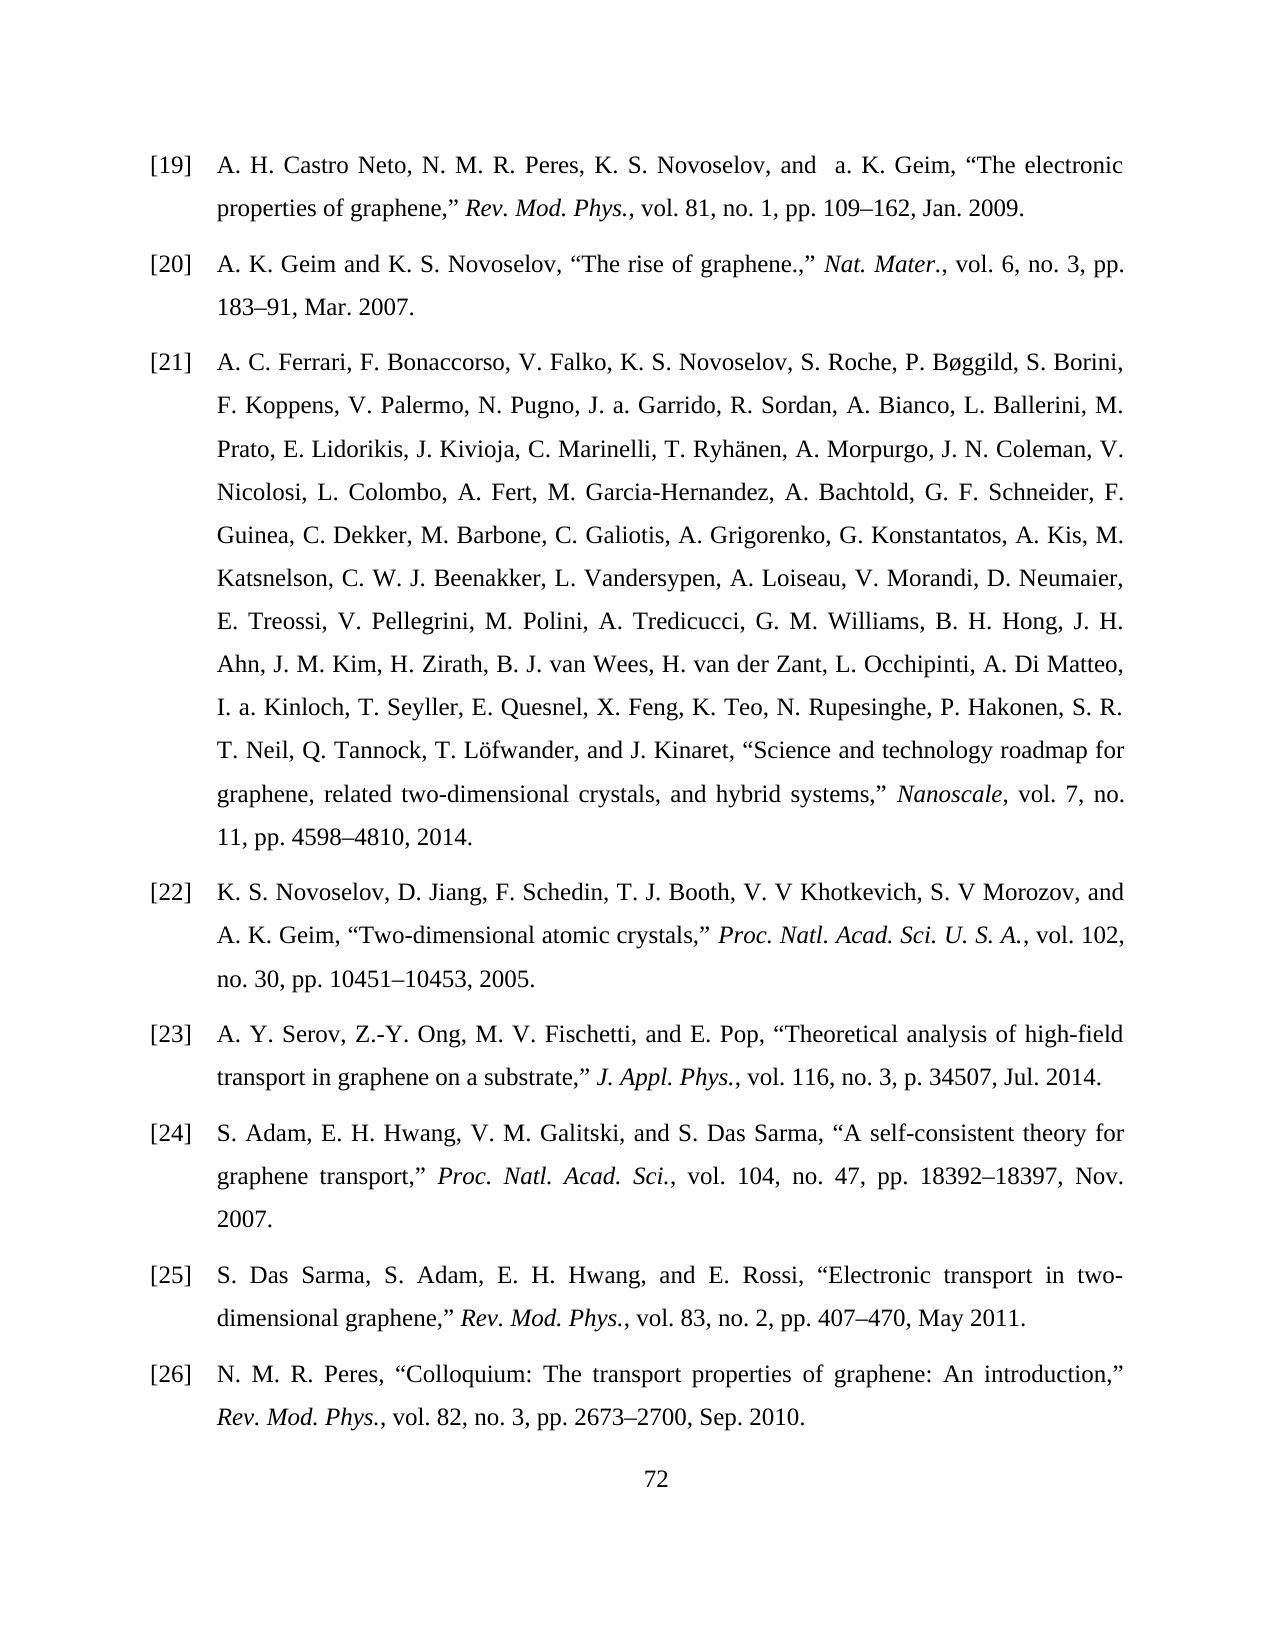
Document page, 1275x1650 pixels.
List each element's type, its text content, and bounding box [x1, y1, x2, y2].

text [26] N. M. R. Peres, “Colloquium: The transport properties of graphene: An introduction,” Rev. Mod. Phys., vol. 82, no. 3, pp. 2673–2700, Sep. 2010. [150, 1359, 1125, 1431]
text [21] A. C. Ferrari, F. Bonaccorso, V. Falko, K. S. Novoselov, S. Roche, P. Bøggild, S. Borini, F. Koppens, V. Palermo, N. Pugno, J. a. Garrido, R. Sordan, A. Bianco, L. Ballerini, M. Prato, E. Lidorikis, J. Kivioja, C. Marinelli, T. Ryhänen, A. Morpurgo, J. N. Coleman, V. Nicolosi, L. Colombo, A. Fert, M. Garcia-Hernandez, A. Bachtold, G. F. Schneider, F. Guinea, C. Dekker, M. Barbone, C. Galiotis, A. Grigorenko, G. Konstantatos, A. Kis, M. Katsnelson, C. W. J. Beenakker, L. Vandersypen, A. Loiseau, V. Morandi, D. Neumaier, E. Treossi, V. Pellegrini, M. Polini, A. Tredicucci, G. M. Williams, B. H. Hong, J. H. Ahn, J. M. Kim, H. Zirath, B. J. van Wees, H. van der Zant, L. Occhipinti, A. Di Matteo, I. a. Kinloch, T. Seyller, E. Quesnel, X. Feng, K. Teo, N. Rupesinghe, P. Hakonen, S. R. T. Neil, Q. Tannock, T. Löfwander, and J. Kinaret, “Science and technology roadmap for graphene, related two-dimensional crystals, and hybrid systems,” Nanoscale, vol. 7, no. 11, pp. 4598–4810, 2014. [150, 347, 1125, 851]
text [24] S. Adam, E. H. Hwang, V. M. Galitski, and S. Das Sarma, “A self-consistent theory for graphene transport,” Proc. Natl. Acad. Sci., vol. 104, no. 47, pp. 18392–18397, Nov. 2007. [150, 1118, 1125, 1233]
text [25] S. Das Sarma, S. Adam, E. H. Hwang, and E. Rossi, “Electronic transport in two-dimensional graphene,” Rev. Mod. Phys., vol. 83, no. 2, pp. 407–470, May 2011. [150, 1260, 1125, 1332]
text [23] A. Y. Serov, Z.-Y. Ong, M. V. Fischetti, and E. Pop, “Theoretical analysis of high-field transport in graphene on a substrate,” J. Appl. Phys., vol. 116, no. 3, p. 34507, Jul. 2014. [150, 1019, 1125, 1091]
text [19] A. H. Castro Neto, N. M. R. Peres, K. S. Novoselov, and a. K. Geim, “The electronic properties of graphene,” Rev. Mod. Phys., vol. 81, no. 1, pp. 109–162, Jan. 2009. [150, 150, 1125, 222]
text [20] A. K. Geim and K. S. Novoselov, “The rise of graphene.,” Nat. Mater., vol. 6, no. 3, pp. 183–91, Mar. 2007. [150, 249, 1125, 321]
text [22] K. S. Novoselov, D. Jiang, F. Schedin, T. J. Booth, V. V Khotkevich, S. V Morozov, and A. K. Geim, “Two-dimensional atomic crystals,” Proc. Natl. Acad. Sci. U. S. A., vol. 102, no. 30, pp. 10451–10453, 2005. [150, 877, 1125, 992]
